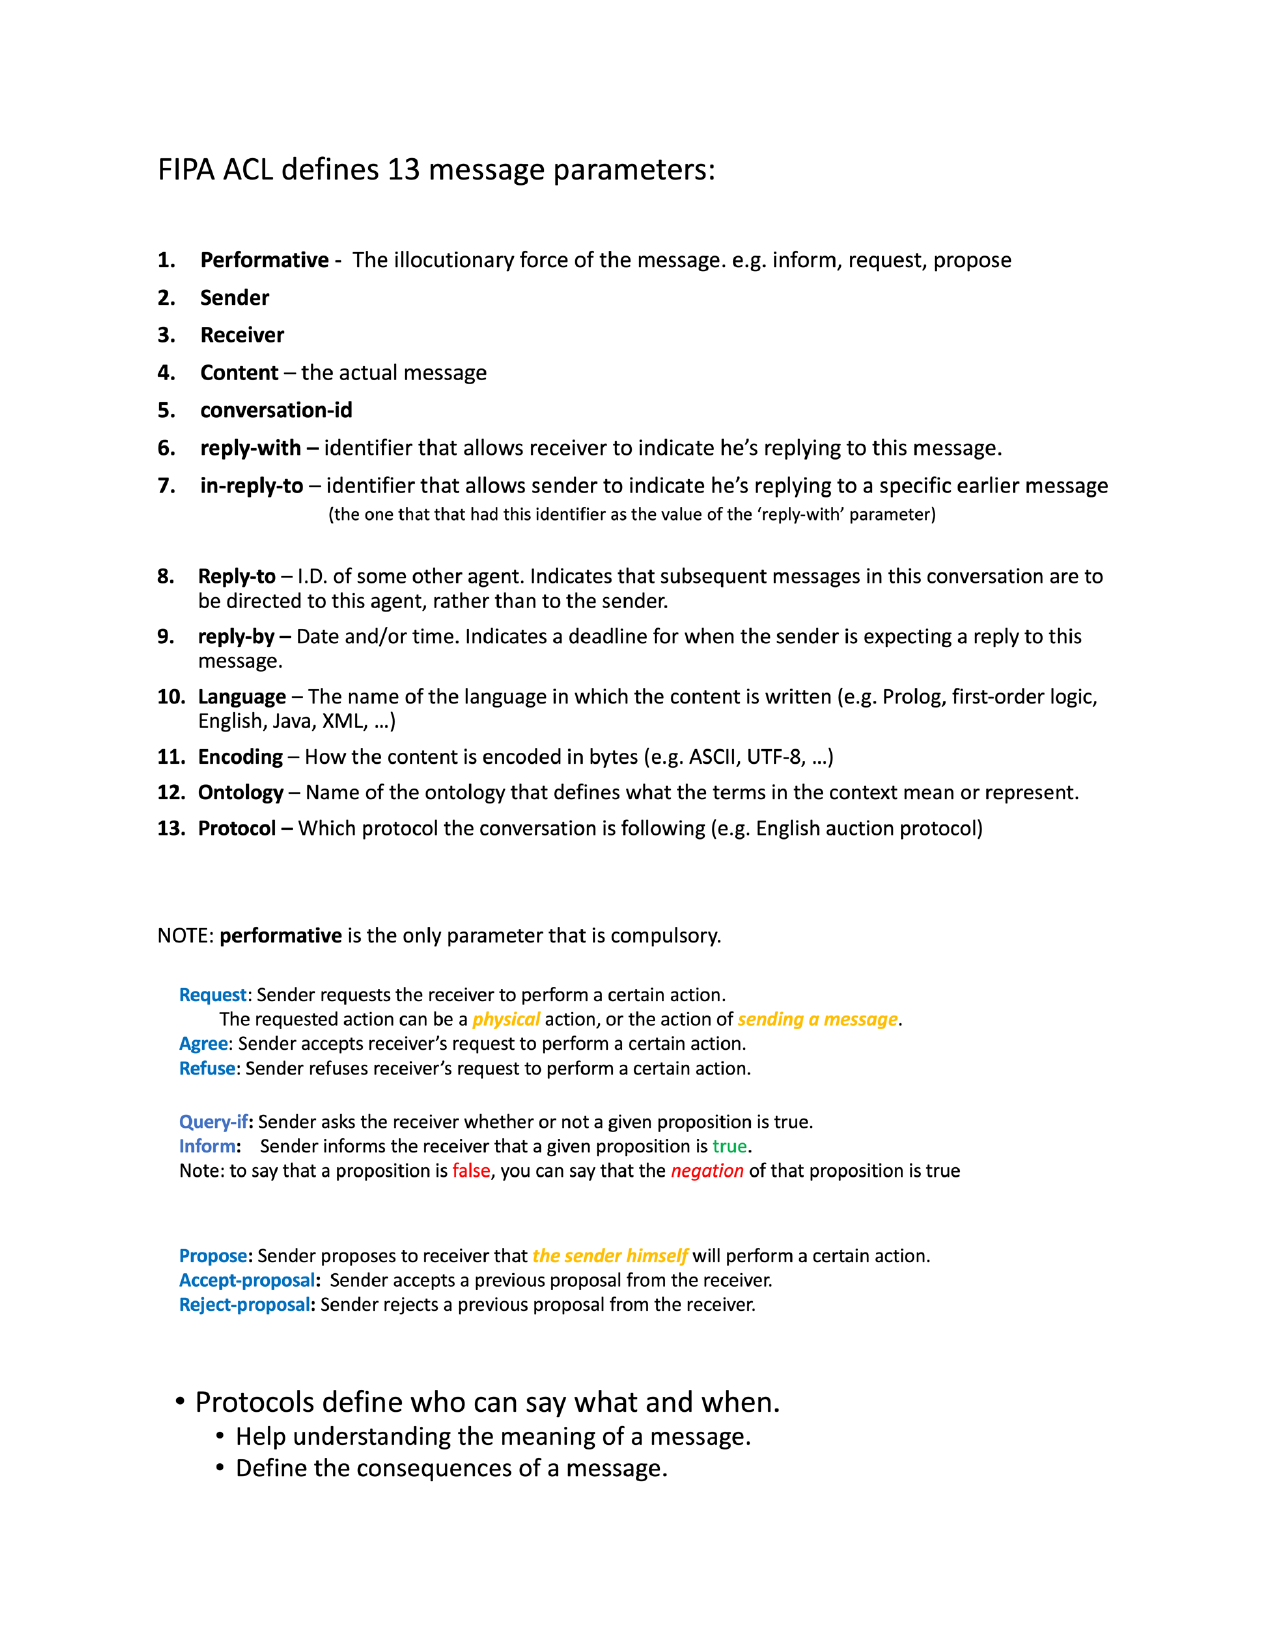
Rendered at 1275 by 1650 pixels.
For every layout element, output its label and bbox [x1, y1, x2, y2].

picture [150, 1371, 1125, 1489]
picture [150, 1233, 1125, 1351]
picture [150, 562, 1125, 951]
picture [150, 1094, 1125, 1212]
picture [150, 972, 1125, 1090]
picture [150, 150, 1125, 558]
